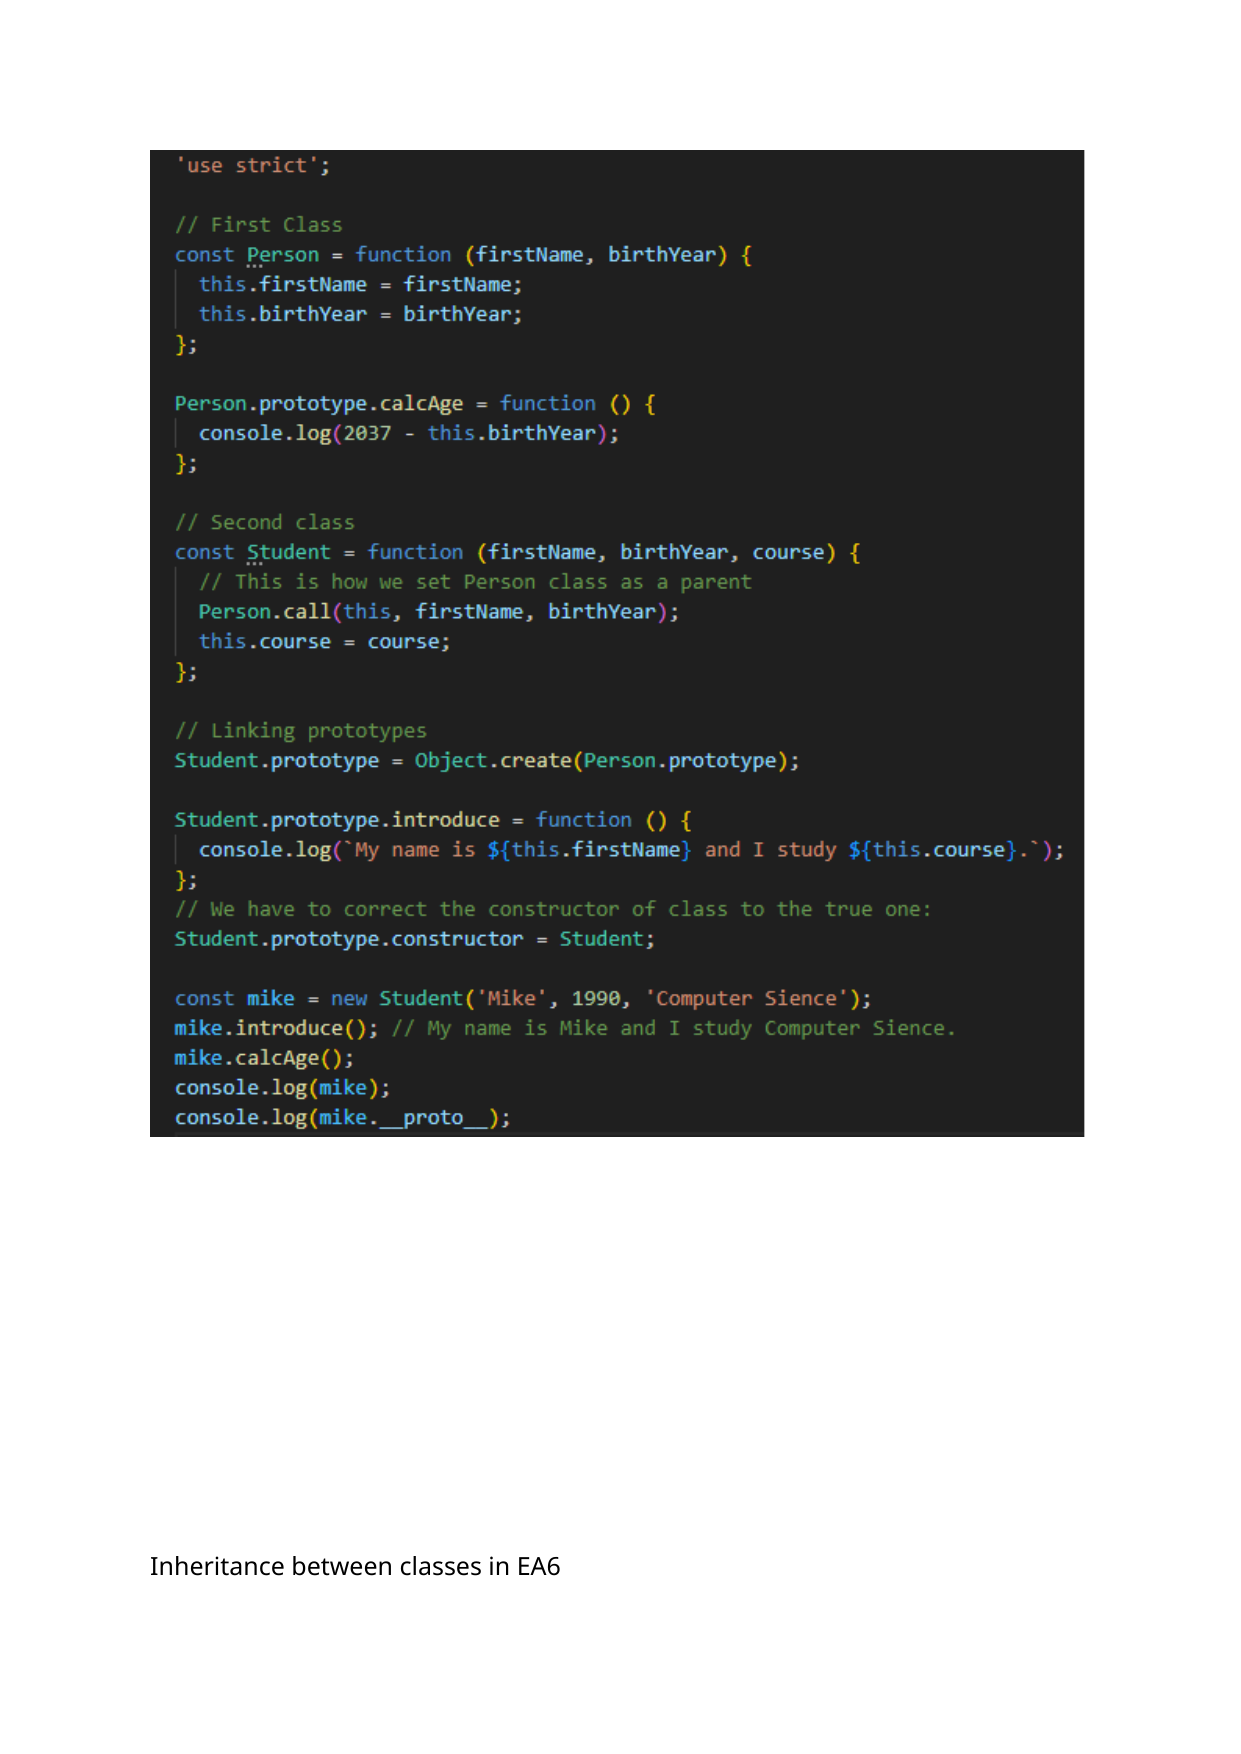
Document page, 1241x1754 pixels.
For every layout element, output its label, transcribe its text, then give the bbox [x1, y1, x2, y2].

text Inheritance between classes in EA6 [150, 1549, 1090, 1583]
picture [150, 150, 1085, 1137]
